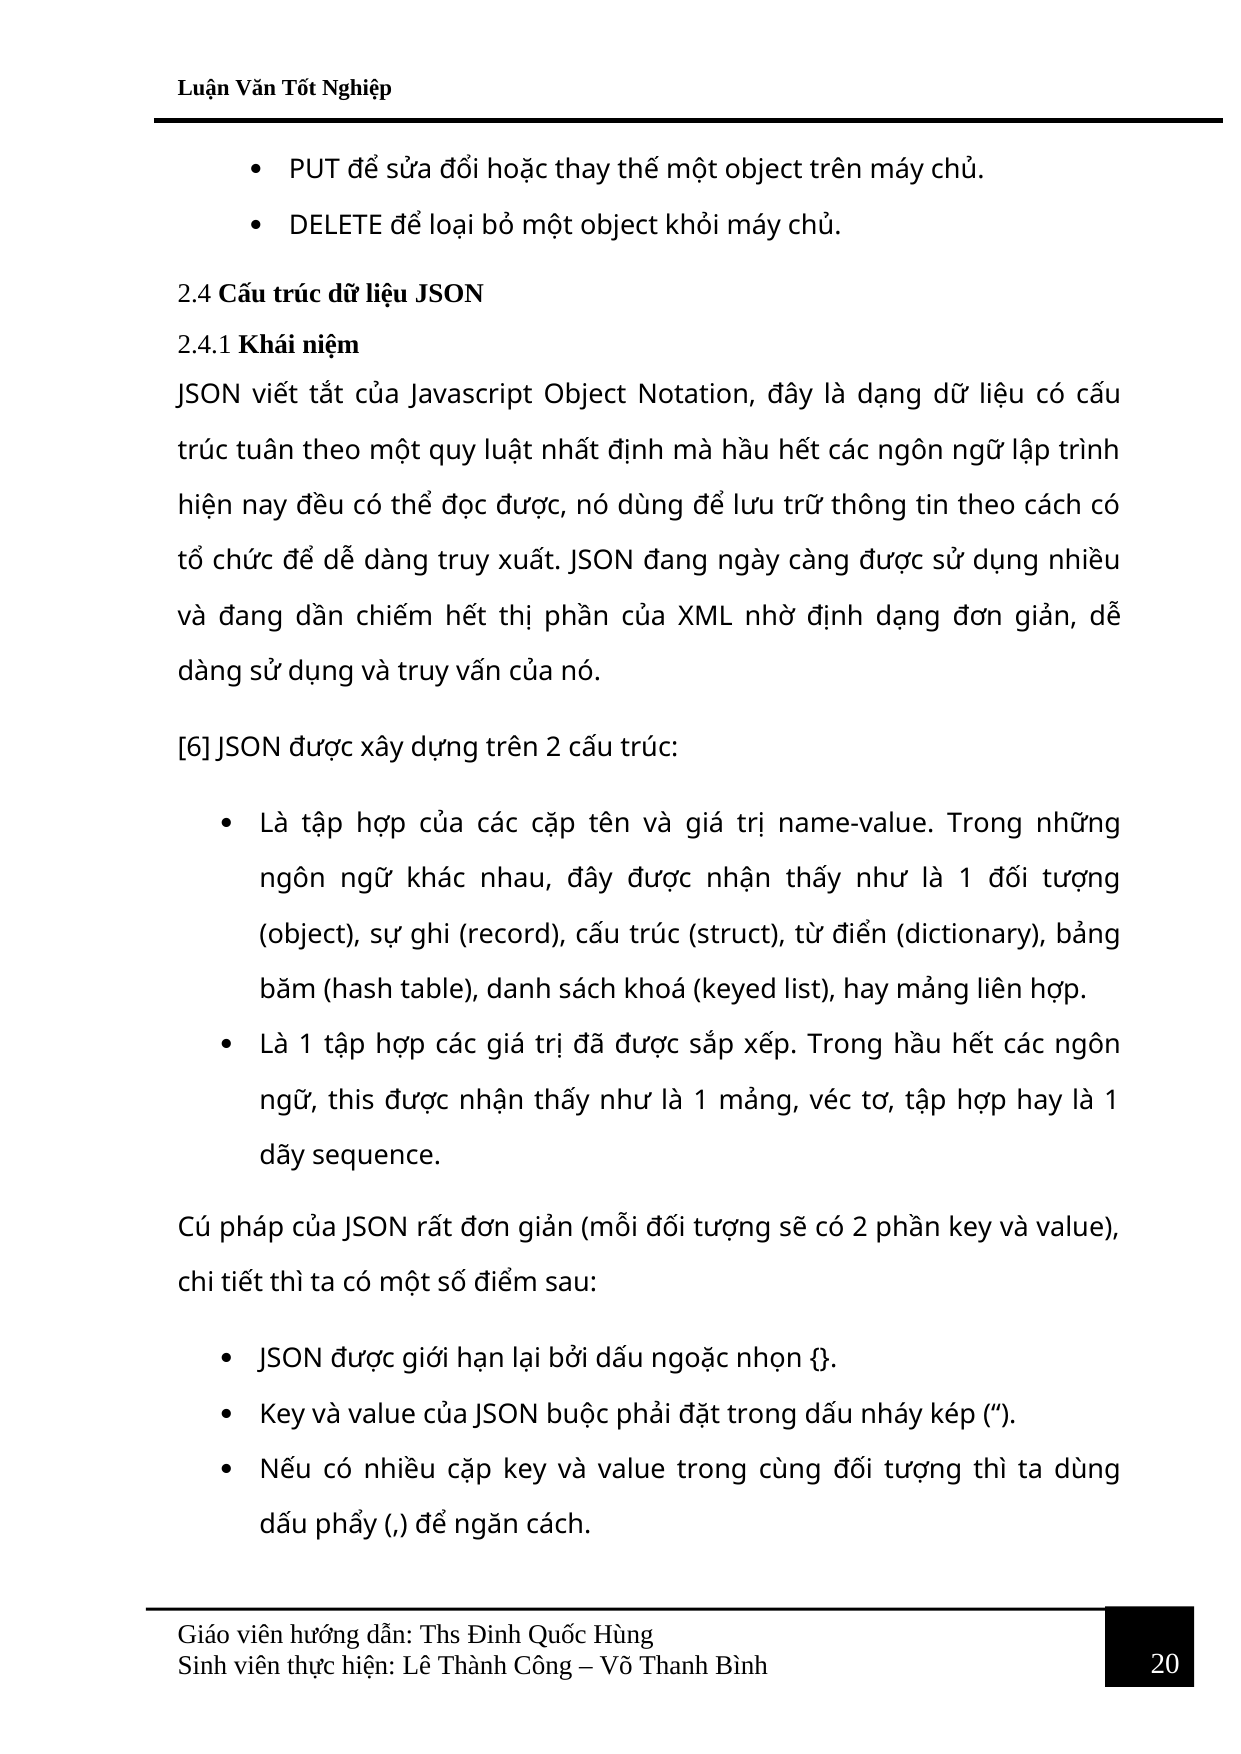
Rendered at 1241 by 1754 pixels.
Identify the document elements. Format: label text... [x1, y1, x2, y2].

subtitle Cấu trúc dữ liệu JSON [177, 277, 1122, 308]
text JSON viết tắt của Javascript Object Notation, đây là dạng dữ liệu có cấu trúc tuân theo một quy luật nhất định mà hầu hết các ngôn ngữ lập trình hiện nay đều có thể đọc được, nó dùng để lưu trữ thông tin theo cách có tổ chức để dễ dàng truy xuất. JSON đang ngày càng được sử dụng nhiều và đang dần chiếm hết thị phần của XML nhờ định dạng đơn giản, dễ dàng sử dụng và truy vấn của nó. [177, 375, 1122, 688]
list JSON được giới hạn lại bởi dấu ngoặc nhọn {}. [222, 1339, 1122, 1376]
text Cú pháp của JSON rất đơn giản (mỗi đối tượng sẽ có 2 phần key và value), chi tiết thì ta có một số điểm sau: [177, 1207, 1122, 1300]
list Key và value của JSON buộc phải đặt trong dấu nháy kép (“). [222, 1394, 1122, 1431]
list DELETE để loại bỏ một object khỏi máy chủ. [251, 205, 1122, 242]
list PUT để sửa đổi hoặc thay thế một object trên máy chủ. [251, 150, 1122, 187]
text [6] JSON được xây dựng trên 2 cấu trúc: [177, 727, 1122, 764]
list Nếu có nhiều cặp key và value trong cùng đối tượng thì ta dùng dấu phẩy (,) để ngăn cách. [222, 1449, 1122, 1542]
subtitle Khái niệm [177, 328, 1122, 359]
list Là 1 tập hợp các giá trị đã được sắp xếp. Trong hầu hết các ngôn ngữ, this được nhận thấy như là 1 mảng, véc tơ, tập hợp hay là 1 dãy sequence. [222, 1025, 1122, 1172]
list Là tập hợp của các cặp tên và giá trị name-value. Trong những ngôn ngữ khác nhau, đây được nhận thấy như là 1 đối tượng (object), sự ghi (record), cấu trúc (struct), từ điển (dictionary), bảng băm (hash table), danh sách khoá (keyed list), hay mảng liên hợp. [222, 804, 1122, 1006]
